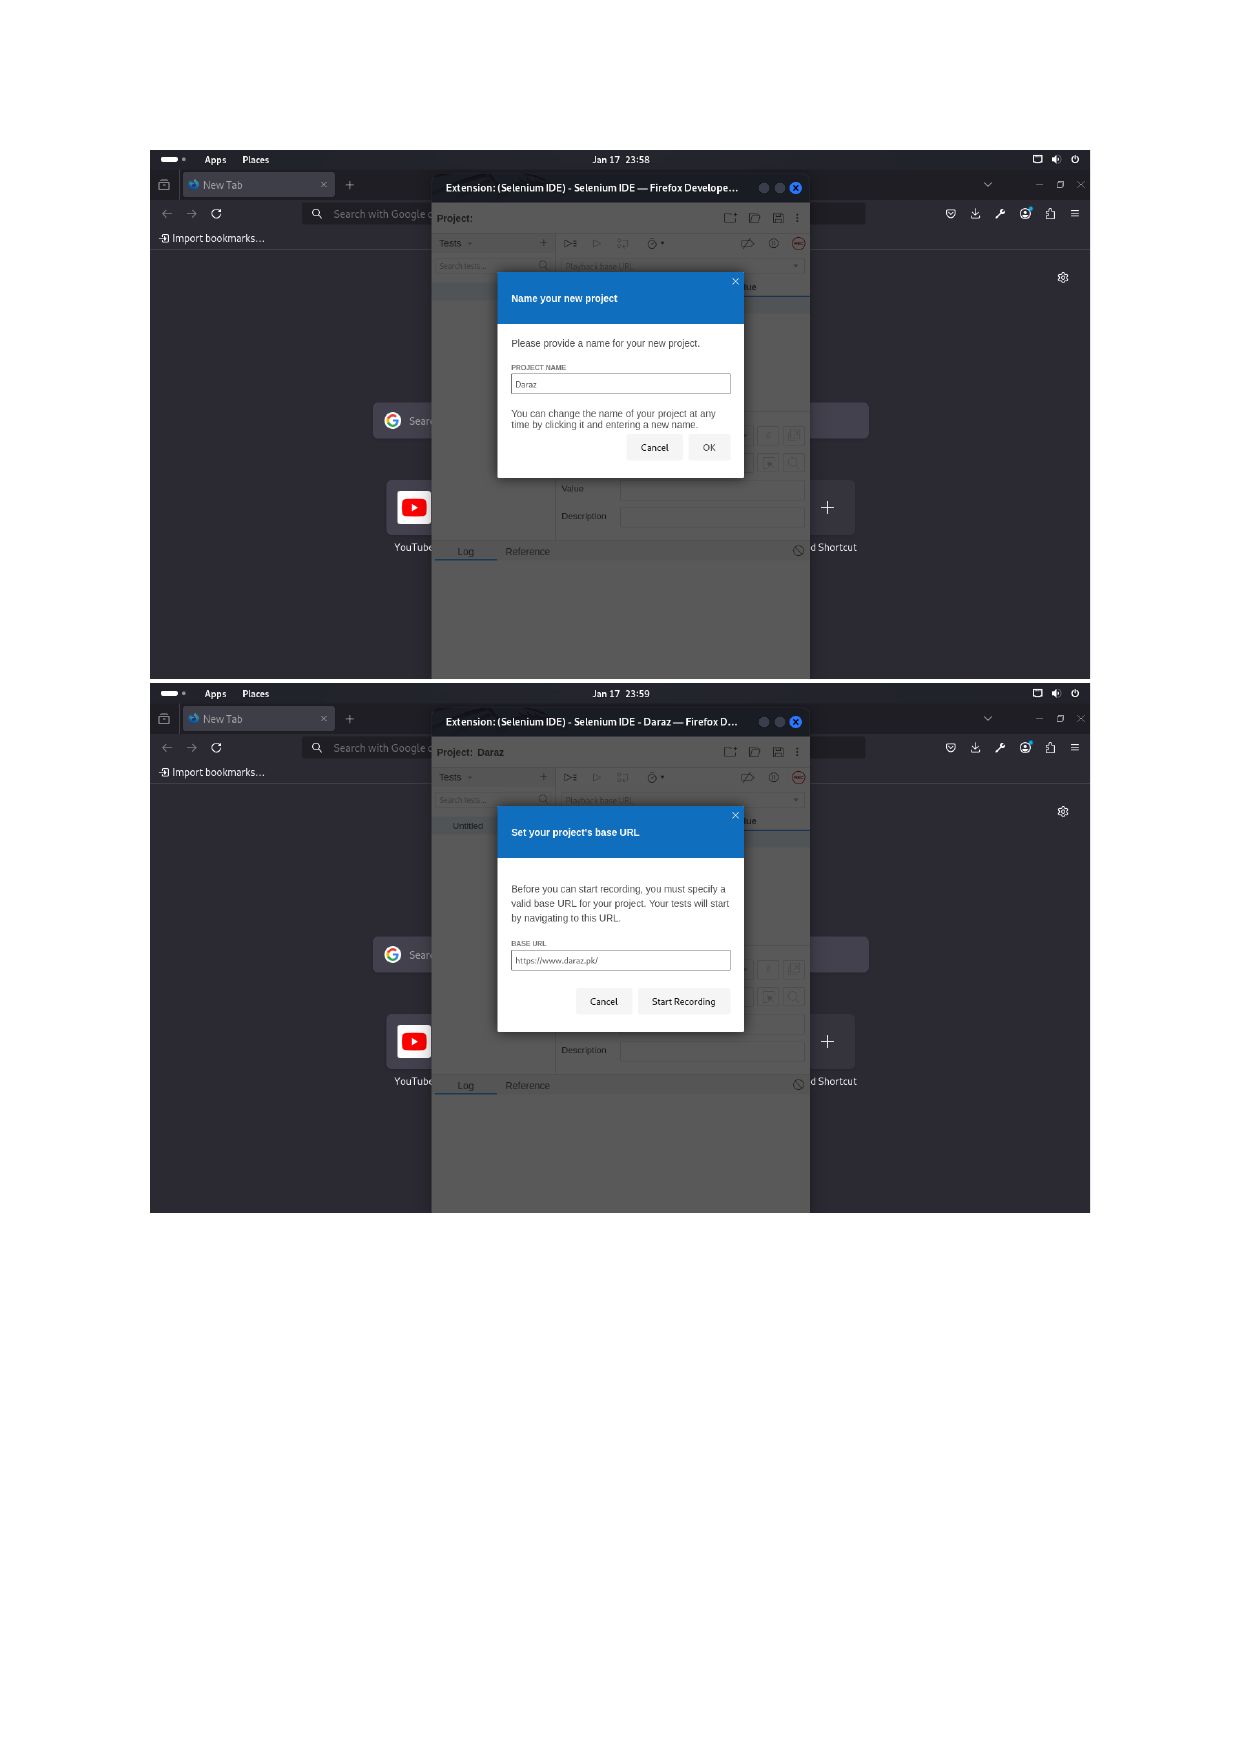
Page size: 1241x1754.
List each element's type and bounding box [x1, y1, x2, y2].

picture [150, 150, 1091, 679]
picture [150, 683, 1091, 1213]
